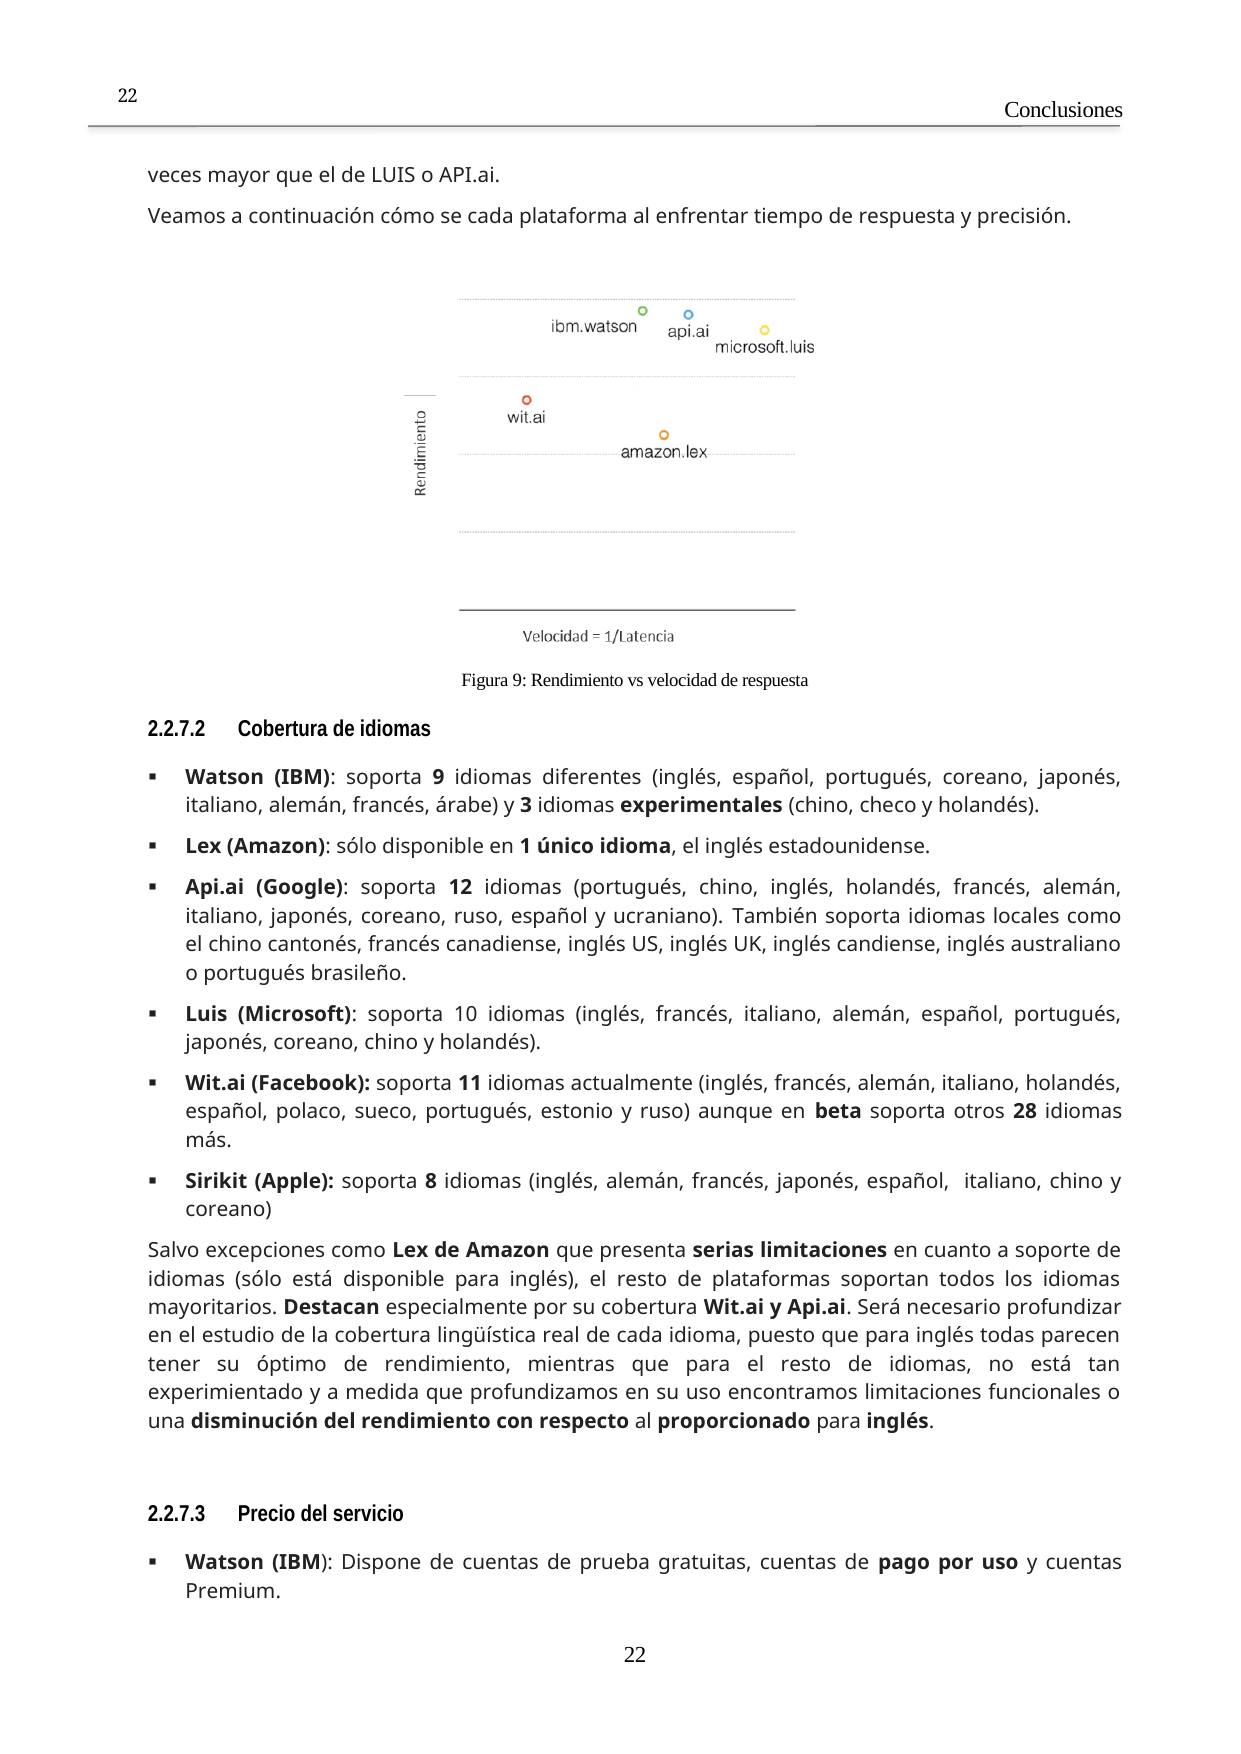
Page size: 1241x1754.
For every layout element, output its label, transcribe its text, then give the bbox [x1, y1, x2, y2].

list Watson (IBM): Dispone de cuentas de prueba gratuitas, cuentas de pago por uso y cuentas Premium. [148, 1547, 1122, 1604]
list Api.ai (Google): soporta 12 idiomas (portugués, chino, inglés, holandés, francés, alemán, italiano, japonés, coreano, ruso, español y ucraniano). También soporta idiomas locales como el chino cantonés, francés canadiense, inglés US, inglés UK, inglés candiense, inglés australiano o portugués brasileño. [148, 872, 1122, 986]
subtitle Precio del servicio [148, 1500, 1122, 1527]
text Veamos a continuación cómo se cada plataforma al enfrentar tiempo de respuesta y precisión. [148, 201, 1122, 229]
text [148, 160, 1122, 188]
list Luis (Microsoft): soporta 10 idiomas (inglés, francés, italiano, alemán, español, portugués, japonés, coreano, chino y holandés). [148, 999, 1122, 1056]
text Salvo excepciones como Lex de Amazon que presenta serias limitaciones en cuanto a soporte de idiomas (sólo está disponible para inglés), el resto de plataformas soportan todos los idiomas mayoritarios. Destacan especialmente por su cobertura Wit.ai y Api.ai. Será necesario profundizar en el estudio de la cobertura lingüística real de cada idioma, puesto que para inglés todas parecen tener su óptimo de rendimiento, mientras que para el resto de idiomas, no está tan experimientado y a medida que profundizamos en su uso encontramos limitaciones funcionales o una disminución del rendimiento con respecto al proporcionado para inglés. [148, 1235, 1122, 1434]
subtitle Cobertura de idiomas [148, 715, 1122, 741]
list Watson (IBM): soporta 9 idiomas diferentes (inglés, español, portugués, coreano, japonés, italiano, alemán, francés, árabe) y 3 idiomas experimentales (chino, checo y holandés). [148, 762, 1122, 819]
picture [403, 280, 866, 656]
list Lex (Amazon): sólo disponible en 1 único idioma, el inglés estadounidense. [148, 832, 1122, 860]
list Wit.ai (Facebook): soporta 11 idiomas actualmente (inglés, francés, alemán, italiano, holandés, español, polaco, sueco, portugués, estonio y ruso) aunque en beta soporta otros 28 idiomas más. [148, 1068, 1122, 1153]
list Sirikit (Apple): soporta 8 idiomas (inglés, alemán, francés, japonés, español, italiano, chino y coreano) [148, 1166, 1122, 1223]
